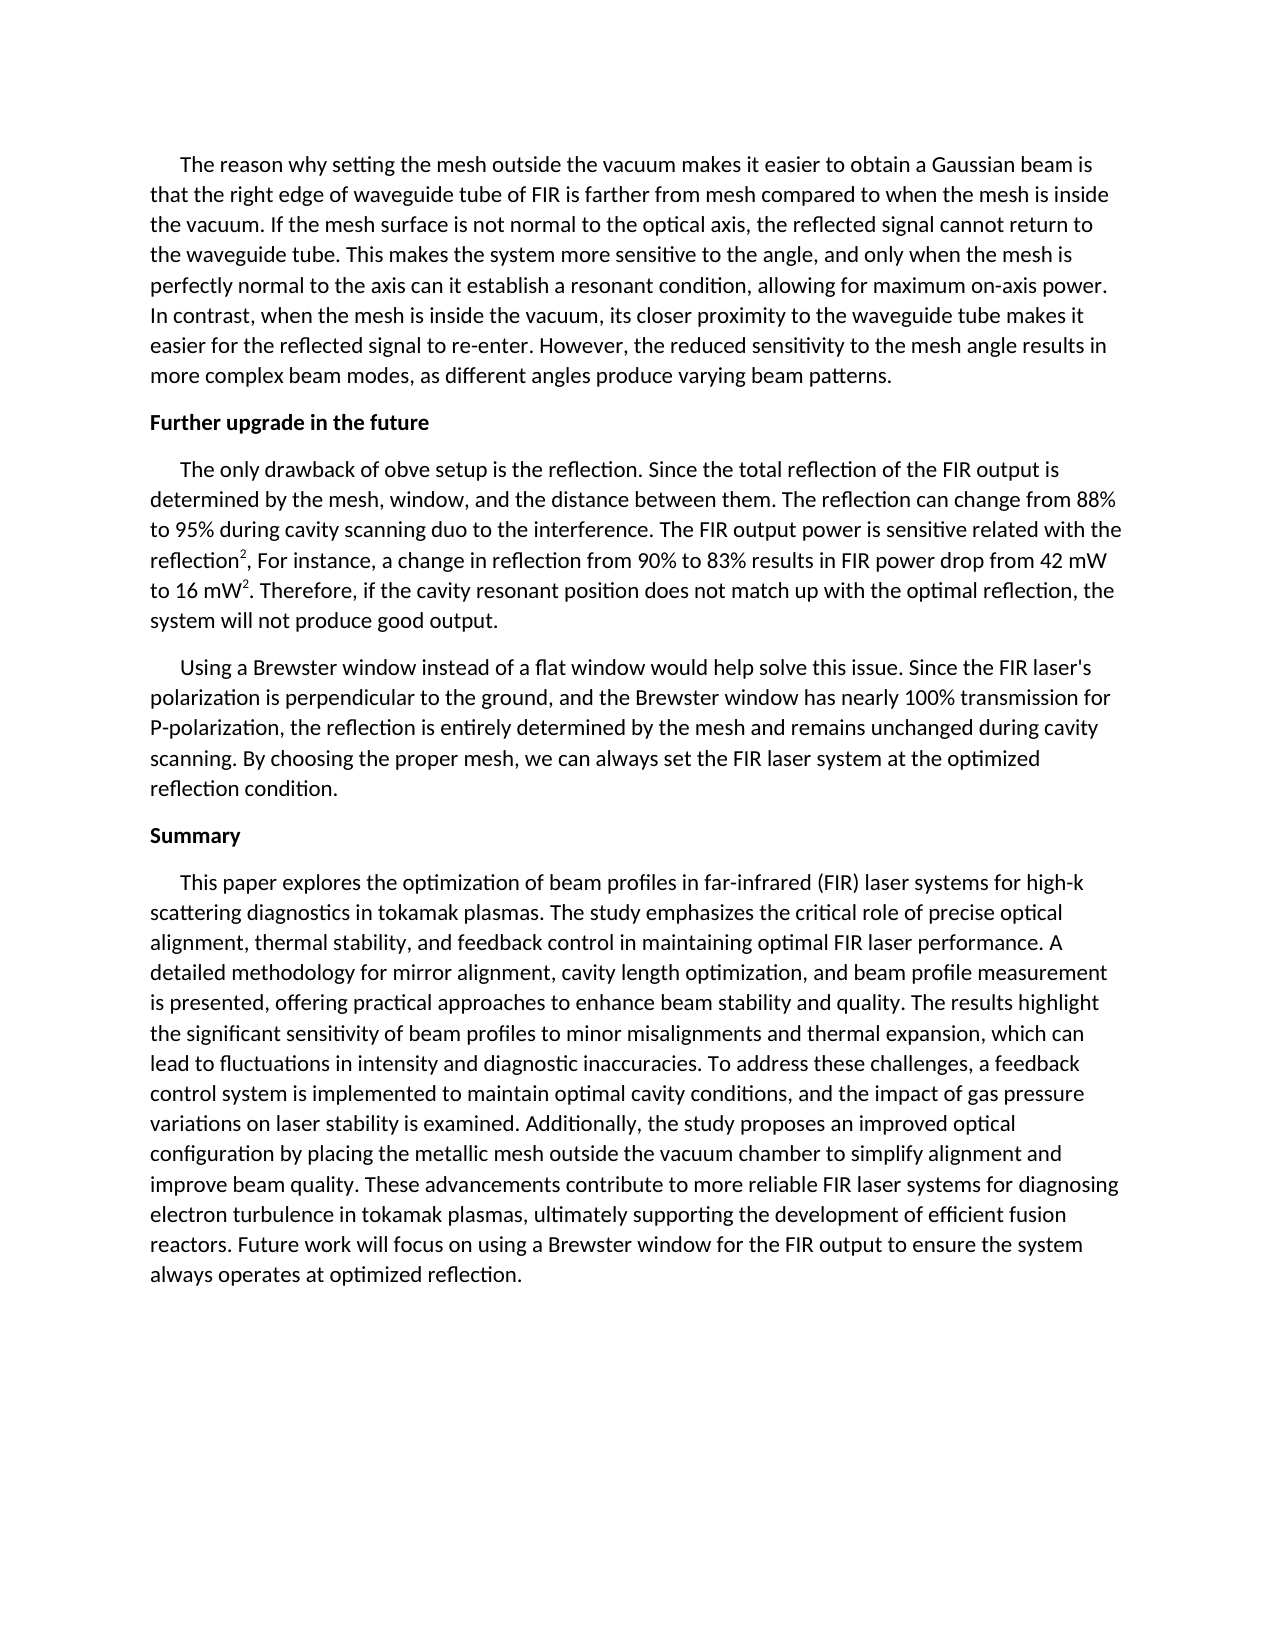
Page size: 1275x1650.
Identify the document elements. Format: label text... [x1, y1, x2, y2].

text The only drawback of obve setup is the reflection. Since the total reflection of the FIR output is determined by the mesh, window, and the distance between them. The reflection can change from 88% to 95% during cavity scanning duo to the interference. The FIR output power is sensitive related with the reflection2, For instance, a change in reflection from 90% to 83% results in FIR power drop from 42 mW to 16 mW2. Therefore, if the cavity resonant position does not match up with the optimal reflection, the system will not produce good output. [150, 455, 1125, 634]
text This paper explores the optimization of beam profiles in far-infrared (FIR) laser systems for high-k scattering diagnostics in tokamak plasmas. The study emphasizes the critical role of precise optical alignment, thermal stability, and feedback control in maintaining optimal FIR laser performance. A detailed methodology for mirror alignment, cavity length optimization, and beam profile measurement is presented, offering practical approaches to enhance beam stability and quality. The results highlight the significant sensitivity of beam profiles to minor misalignments and thermal expansion, which can lead to fluctuations in intensity and diagnostic inaccuracies. To address these challenges, a feedback control system is implemented to maintain optimal cavity conditions, and the impact of gas pressure variations on laser stability is examined. Additionally, the study proposes an improved optical configuration by placing the metallic mesh outside the vacuum chamber to simplify alignment and improve beam quality. These advancements contribute to more reliable FIR laser systems for diagnosing electron turbulence in tokamak plasmas, ultimately supporting the development of efficient fusion reactors. Future work will focus on using a Brewster window for the FIR output to ensure the system always operates at optimized reflection. [150, 868, 1125, 1288]
text Summary [150, 821, 1125, 849]
text The reason why setting the mesh outside the vacuum makes it easier to obtain a Gaussian beam is that the right edge of waveguide tube of FIR is farther from mesh compared to when the mesh is inside the vacuum. If the mesh surface is not normal to the optical axis, the reflected signal cannot return to the waveguide tube. This makes the system more sensitive to the angle, and only when the mesh is perfectly normal to the axis can it establish a resonant condition, allowing for maximum on-axis power. In contrast, when the mesh is inside the vacuum, its closer proximity to the waveguide tube makes it easier for the reflected signal to re-enter. However, the reduced sensitivity to the mesh angle results in more complex beam modes, as different angles produce varying beam patterns. [150, 150, 1125, 389]
text Further upgrade in the future [150, 408, 1125, 436]
text Using a Brewster window instead of a flat window would help solve this issue. Since the FIR laser's polarization is perpendicular to the ground, and the Brewster window has nearly 100% transmission for P-polarization, the reflection is entirely determined by the mesh and remains unchanged during cavity scanning. By choosing the proper mesh, we can always set the FIR laser system at the optimized reflection condition. [150, 653, 1125, 802]
